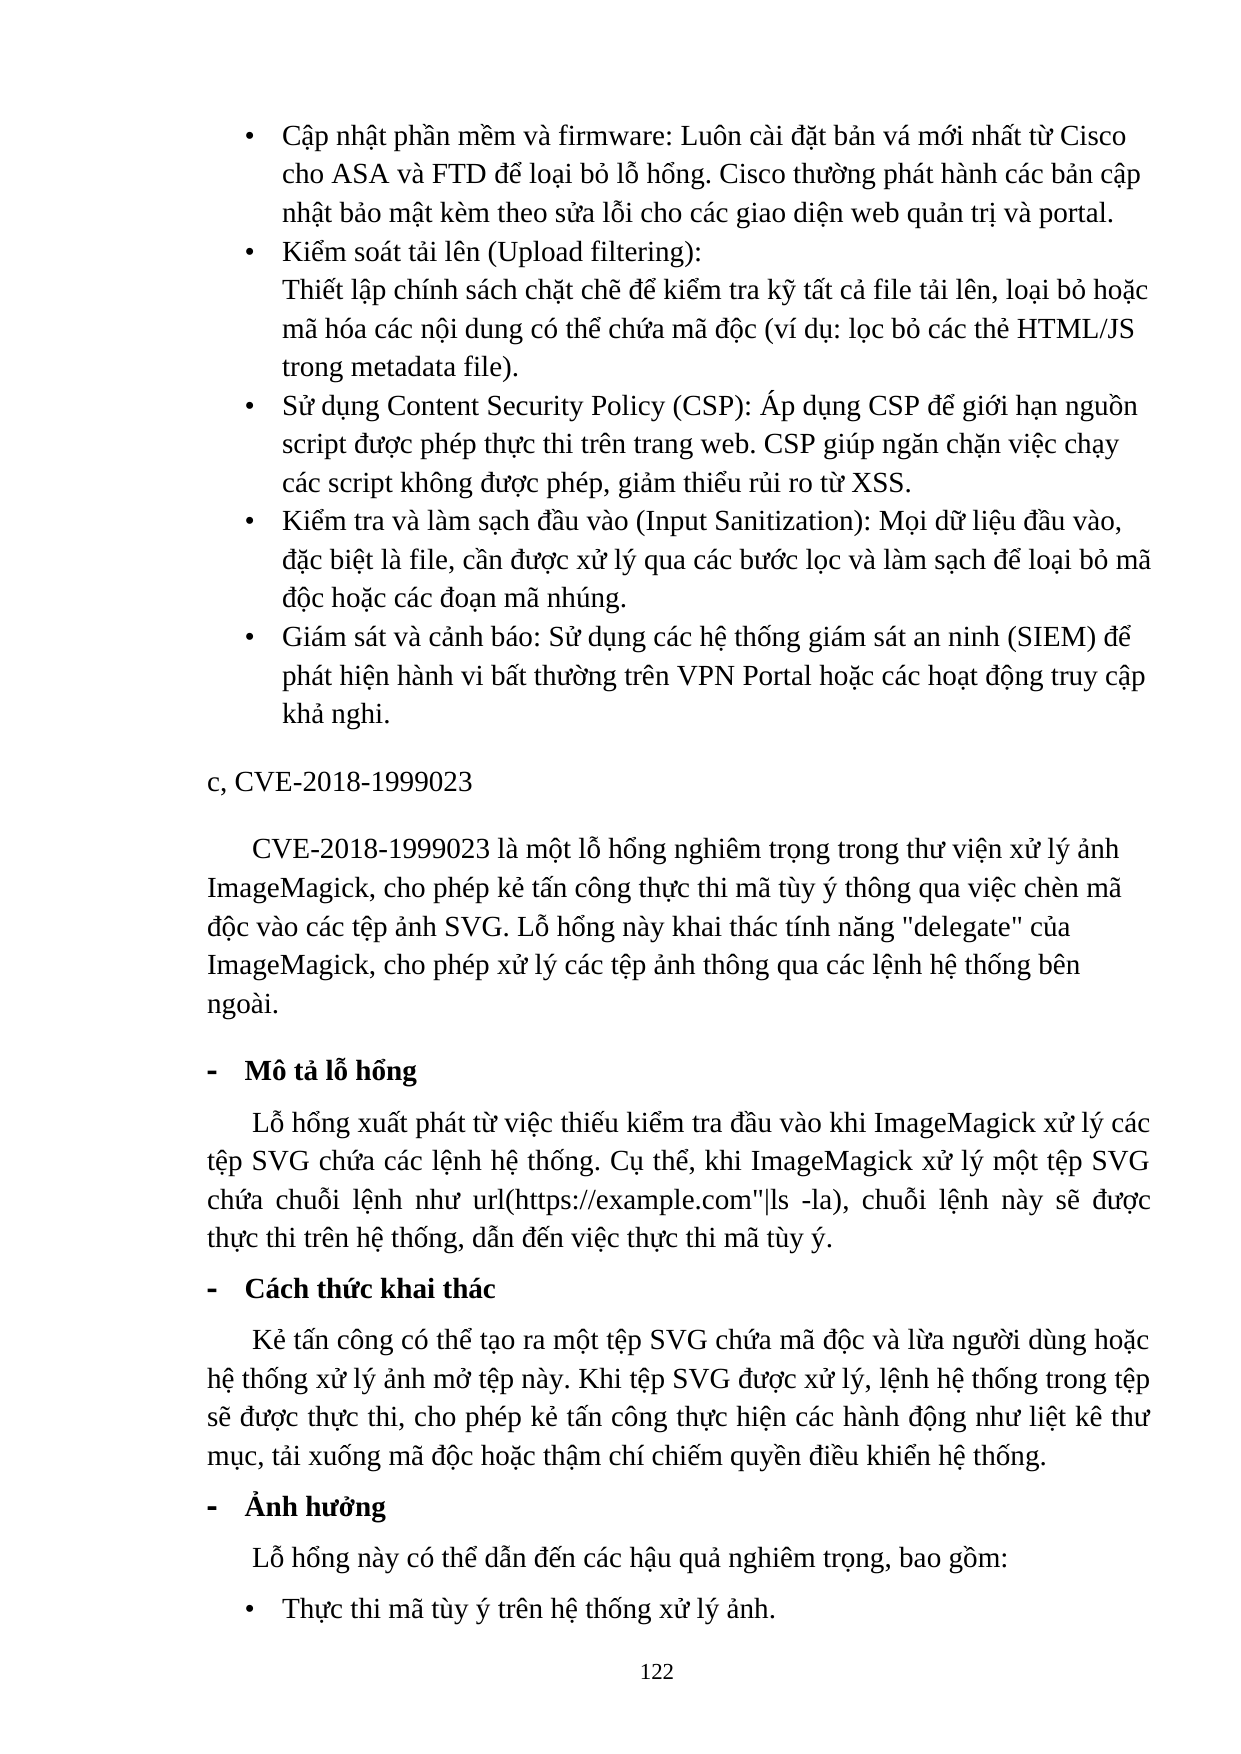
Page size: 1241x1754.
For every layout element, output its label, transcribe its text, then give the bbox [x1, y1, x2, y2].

text Kẻ tấn công có thể tạo ra một tệp SVG chứa mã độc và lừa người dùng hoặc hệ thống xử lý ảnh mở tệp này. Khi tệp SVG được xử lý, lệnh hệ thống trong tệp sẽ được thực thi, cho phép kẻ tấn công thực hiện các hành động như liệt kê thư mục, tải xuống mã độc hoặc thậm chí chiếm quyền điều khiển hệ thống. [207, 1322, 1152, 1472]
list Thực thi mã tùy ý trên hệ thống xử lý ảnh. [244, 1591, 1152, 1625]
list Cách thức khai thác [207, 1271, 1152, 1305]
list Giám sát và cảnh báo: Sử dụng các hệ thống giám sát an ninh (SIEM) để phát hiện hành vi bất thường trên VPN Portal hoặc các hoạt động truy cập khả nghi. [244, 619, 1152, 730]
text Lỗ hổng này có thể dẫn đến các hậu quả nghiêm trọng, bao gồm: [207, 1540, 1152, 1574]
list Ảnh hưởng [207, 1489, 1152, 1523]
text CVE-2018-1999023 là một lỗ hổng nghiêm trọng trong thư viện xử lý ảnh ImageMagick, cho phép kẻ tấn công thực thi mã tùy ý thông qua việc chèn mã độc vào các tệp ảnh SVG. Lỗ hổng này khai thác tính năng "delegate" của ImageMagick, cho phép xử lý các tệp ảnh thông qua các lệnh hệ thống bên ngoài. [207, 832, 1152, 1019]
text c, CVE-2018-1999023 [207, 764, 1152, 797]
list Kiểm tra và làm sạch đầu vào (Input Sanitization): Mọi dữ liệu đầu vào, đặc biệt là file, cần được xử lý qua các bước lọc và làm sạch để loại bỏ mã độc hoặc các đoạn mã nhúng. [244, 503, 1152, 614]
list Mô tả lỗ hổng [207, 1053, 1152, 1087]
list Kiểm soát tải lên (Upload filtering): Thiết lập chính sách chặt chẽ để kiểm tra kỹ tất cả file tải lên, loại bỏ hoặc mã hóa các nội dung có thể chứa mã độc (ví dụ: lọc bỏ các thẻ HTML/JS trong metadata file). [244, 234, 1152, 383]
text Lỗ hổng xuất phát từ việc thiếu kiểm tra đầu vào khi ImageMagick xử lý các tệp SVG chứa các lệnh hệ thống. Cụ thể, khi ImageMagick xử lý một tệp SVG chứa chuỗi lệnh như url(https://example.com"|ls -la), chuỗi lệnh này sẽ được thực thi trên hệ thống, dẫn đến việc thực thi mã tùy ý. [207, 1105, 1152, 1254]
list Cập nhật phần mềm và firmware: Luôn cài đặt bản vá mới nhất từ Cisco cho ASA và FTD để loại bỏ lỗ hổng. Cisco thường phát hành các bản cập nhật bảo mật kèm theo sửa lỗi cho các giao diện web quản trị và portal. [244, 118, 1152, 229]
list Sử dụng Content Security Policy (CSP): Áp dụng CSP để giới hạn nguồn script được phép thực thi trên trang web. CSP giúp ngăn chặn việc chạy các script không được phép, giảm thiểu rủi ro từ XSS. [244, 388, 1152, 498]
